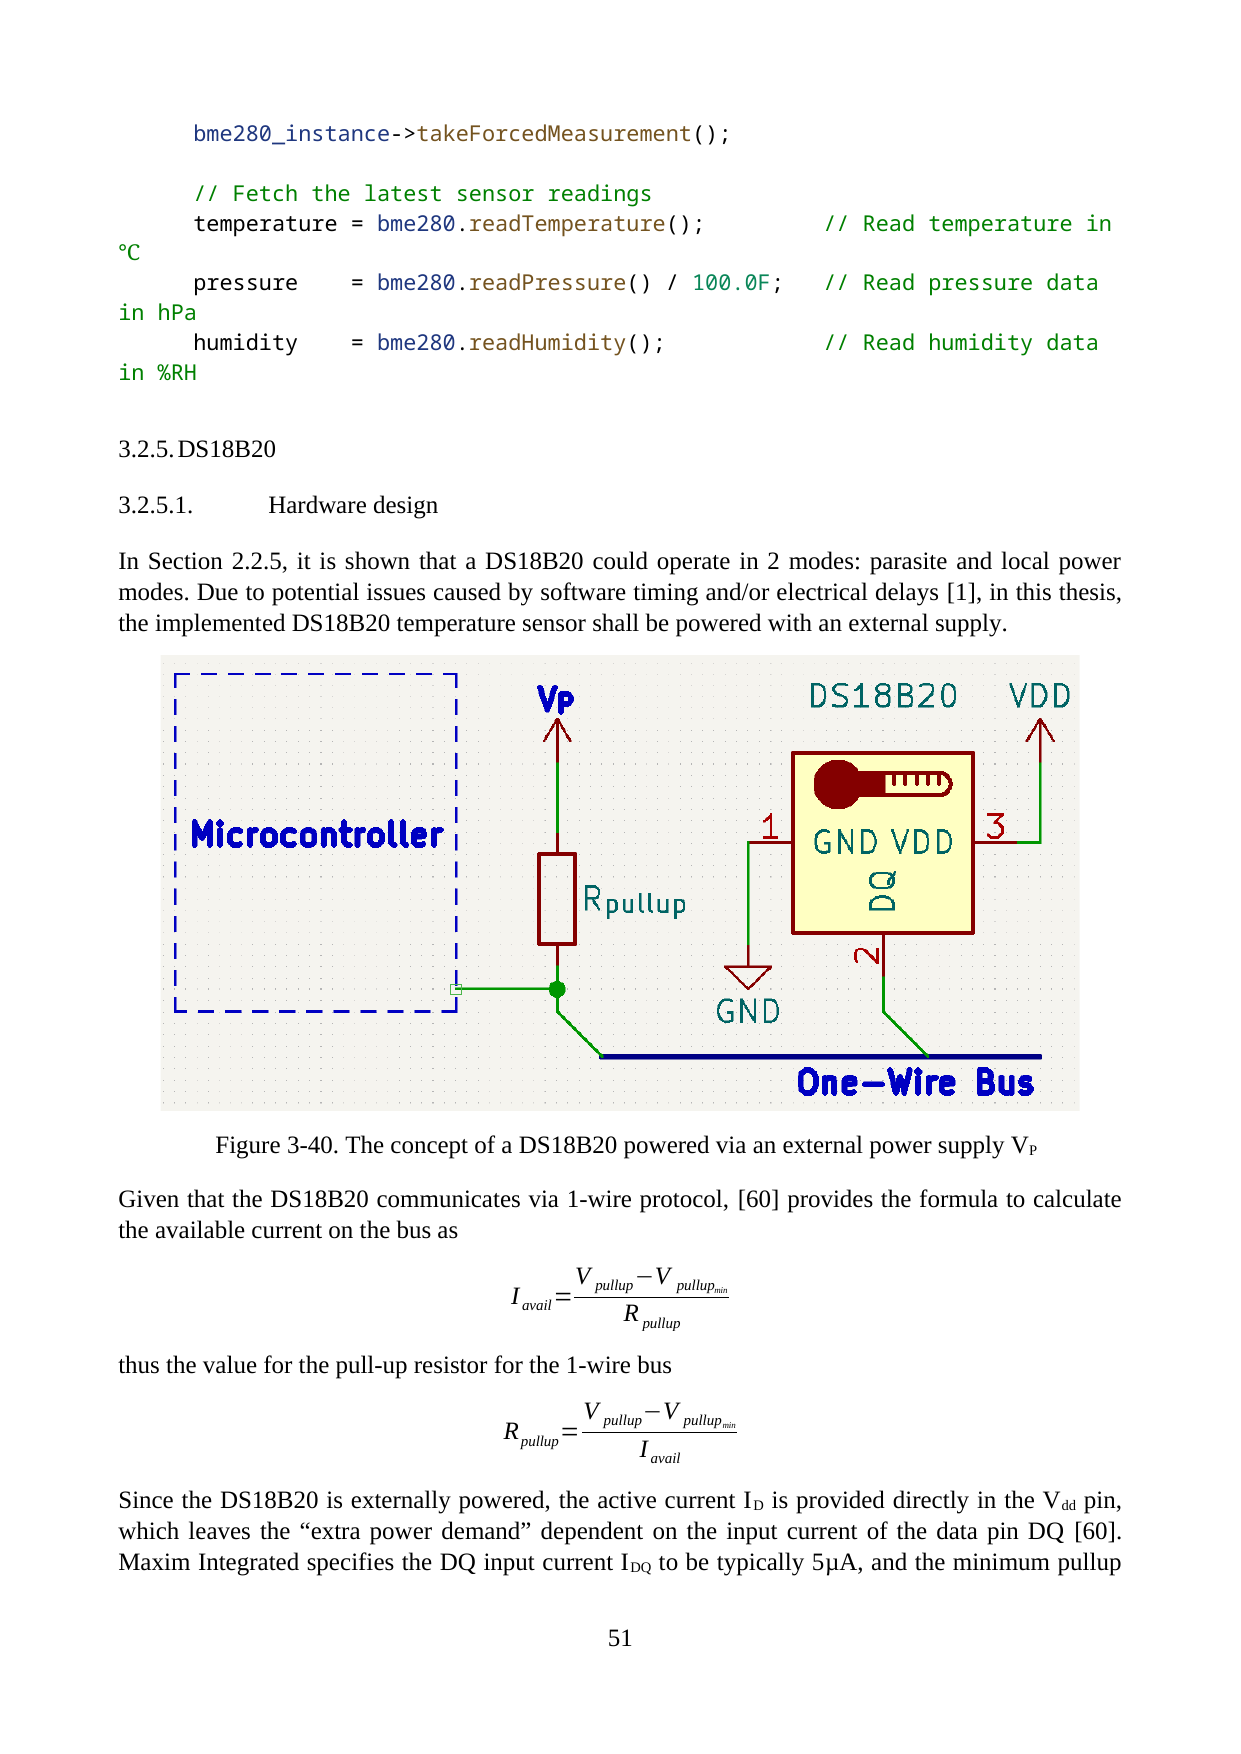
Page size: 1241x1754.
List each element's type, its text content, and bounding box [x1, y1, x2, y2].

subtitle DS18B20 [118, 434, 1122, 463]
text humidity = bme280.readHumidity(); // Read humidity data in %RH [118, 327, 1122, 386]
text Given that the DS18B20 communicates via 1-wire protocol, [60] provides the formula to calculate the available current on the bus as [118, 1184, 1122, 1243]
text // Fetch the latest sensor readings [118, 178, 1122, 207]
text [118, 1485, 1122, 1576]
text pressure = bme280.readPressure() / 100.0F; // Read pressure data in hPa [118, 267, 1122, 327]
text temperature = bme280.readTemperature(); // Read temperature in ℃ [118, 207, 1122, 267]
picture [160, 655, 1080, 1111]
text thus the value for the pull-up resistor for the 1-wire bus [118, 1350, 1122, 1379]
text In Section 2.2.5, it is shown that a DS18B20 could operate in 2 modes: parasite and local power modes. Due to potential issues caused by software timing and/or electrical delays [1], in this thesis, the implemented DS18B20 temperature sensor shall be powered with an external supply. [118, 546, 1122, 637]
subtitle Hardware design [118, 490, 1122, 519]
text bme280_instance->takeForcedMeasurement(); [118, 118, 1122, 148]
